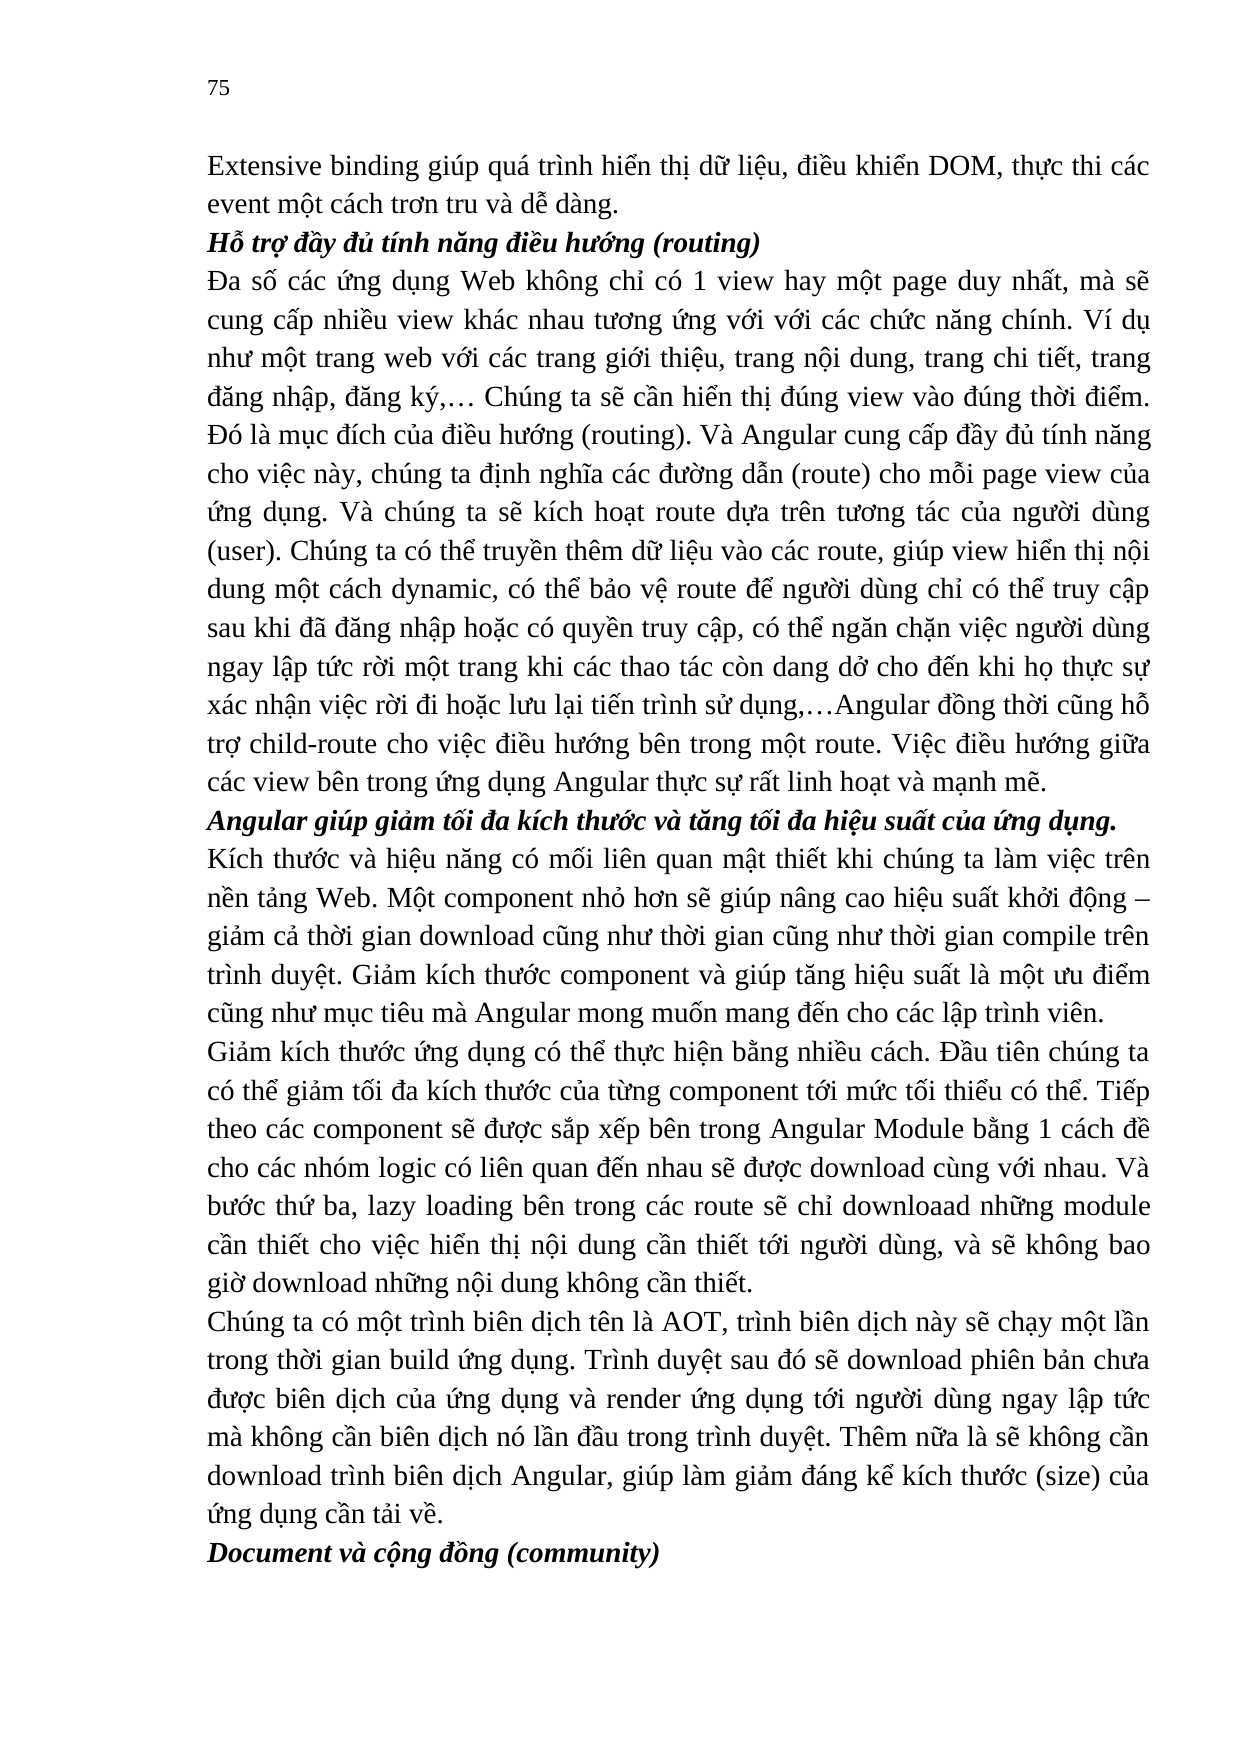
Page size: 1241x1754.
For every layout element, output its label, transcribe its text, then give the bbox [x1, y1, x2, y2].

text Angular giúp giảm tối đa kích thước và tăng tối đa hiệu suất của ứng dụng. [207, 803, 1152, 836]
text Kích thước và hiệu năng có mối liên quan mật thiết khi chúng ta làm việc trên nền tảng Web. Một component nhỏ hơn sẽ giúp nâng cao hiệu suất khởi động – giảm cả thời gian download cũng như thời gian cũng như thời gian compile trên trình duyệt. Giảm kích thước component và giúp tăng hiệu suất là một ưu điểm cũng như mục tiêu mà Angular mong muốn mang đến cho các lập trình viên. [207, 841, 1152, 1029]
text Hỗ trợ đầy đủ tính năng điều hướng (routing) [207, 225, 1152, 258]
text Đa số các ứng dụng Web không chỉ có 1 view hay một page duy nhất, mà sẽ cung cấp nhiều view khác nhau tương ứng với với các chức năng chính. Ví dụ như một trang web với các trang giới thiệu, trang nội dung, trang chi tiết, trang đăng nhập, đăng ký,… Chúng ta sẽ cần hiển thị đúng view vào đúng thời điểm. Đó là mục đích của điều hướng (routing). Và Angular cung cấp đầy đủ tính năng cho việc này, chúng ta định nghĩa các đường dẫn (route) cho mỗi page view của ứng dụng. Và chúng ta sẽ kích hoạt route dựa trên tương tác của người dùng (user). Chúng ta có thể truyền thêm dữ liệu vào các route, giúp view hiển thị nội dung một cách dynamic, có thể bảo vệ route để người dùng chỉ có thể truy cập sau khi đã đăng nhập hoặc có quyền truy cập, có thể ngăn chặn việc người dùng ngay lập tức rời một trang khi các thao tác còn dang dở cho đến khi họ thực sự xác nhận việc rời đi hoặc lưu lại tiến trình sử dụng,…Angular đồng thời cũng hỗ trợ child-route cho việc điều hướng bên trong một route. Việc điều hướng giữa các view bên trong ứng dụng Angular thực sự rất linh hoạt và mạnh mẽ. [207, 263, 1152, 798]
text Document và cộng đồng (community) [207, 1535, 1152, 1569]
text Giảm kích thước ứng dụng có thể thực hiện bằng nhiều cách. Đầu tiên chúng ta có thể giảm tối đa kích thước của từng component tới mức tối thiểu có thể. Tiếp theo các component sẽ được sắp xếp bên trong Angular Module bằng 1 cách đề cho các nhóm logic có liên quan đến nhau sẽ được download cùng với nhau. Và bước thứ ba, lazy loading bên trong các route sẽ chỉ downloaad những module cần thiết cho việc hiển thị nội dung cần thiết tới người dùng, và sẽ không bao giờ download những nội dung không cần thiết. [207, 1034, 1152, 1299]
text Chúng ta có một trình biên dịch tên là AOT, trình biên dịch này sẽ chạy một lần trong thời gian build ứng dụng. Trình duyệt sau đó sẽ download phiên bản chưa được biên dịch của ứng dụng và render ứng dụng tới người dùng ngay lập tức mà không cần biên dịch nó lần đầu trong trình duyệt. Thêm nữa là sẽ không cần download trình biên dịch Angular, giúp làm giảm đáng kể kích thước (size) của ứng dụng cần tải về. [207, 1304, 1152, 1530]
text Extensive binding giúp quá trình hiển thị dữ liệu, điều khiển DOM, thực thi các event một cách trơn tru và dễ dàng. [207, 148, 1152, 220]
